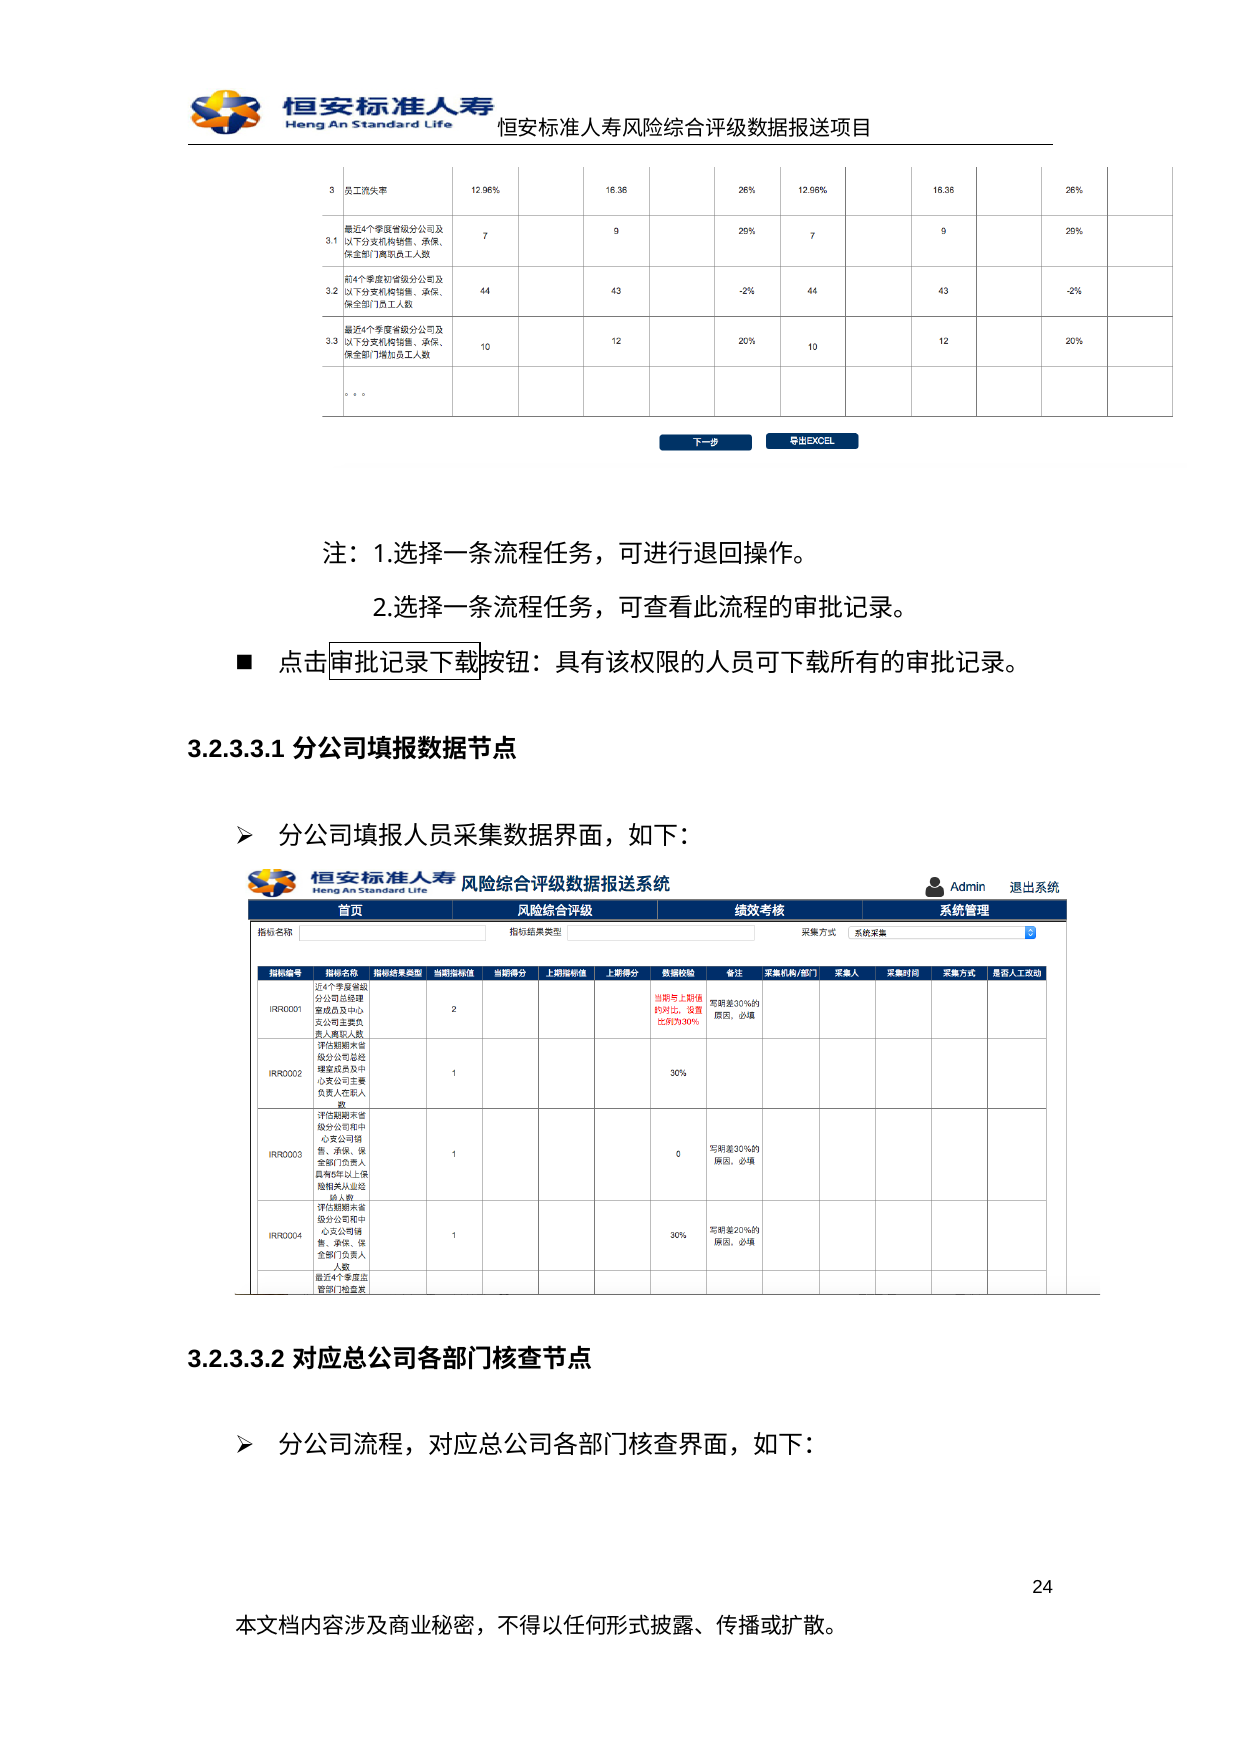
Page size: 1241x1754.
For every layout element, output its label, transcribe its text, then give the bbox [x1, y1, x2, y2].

list 注：1.选择一条流程任务，可进行退回操作。 [322, 533, 1053, 569]
picture [322, 167, 1188, 468]
list 分公司流程，对应总公司各部门核查界面，如下： [235, 1425, 1053, 1461]
list 分公司填报人员采集数据界面，如下： [235, 815, 1053, 851]
picture [234, 869, 1100, 1295]
subtitle 对应总公司各部门核查节点 [187, 1338, 1053, 1374]
subtitle 分公司填报数据节点 [187, 728, 1053, 765]
list 点击审批记录下载按钮：具有该权限的人员可下载所有的审批记录。 [330, 643, 479, 679]
list 点击审批记录下载按钮：具有该权限的人员可下载所有的审批记录。 [481, 642, 1053, 680]
list 2.选择一条流程任务，可查看此流程的审批记录。 [322, 587, 1053, 624]
picture [187, 88, 497, 136]
